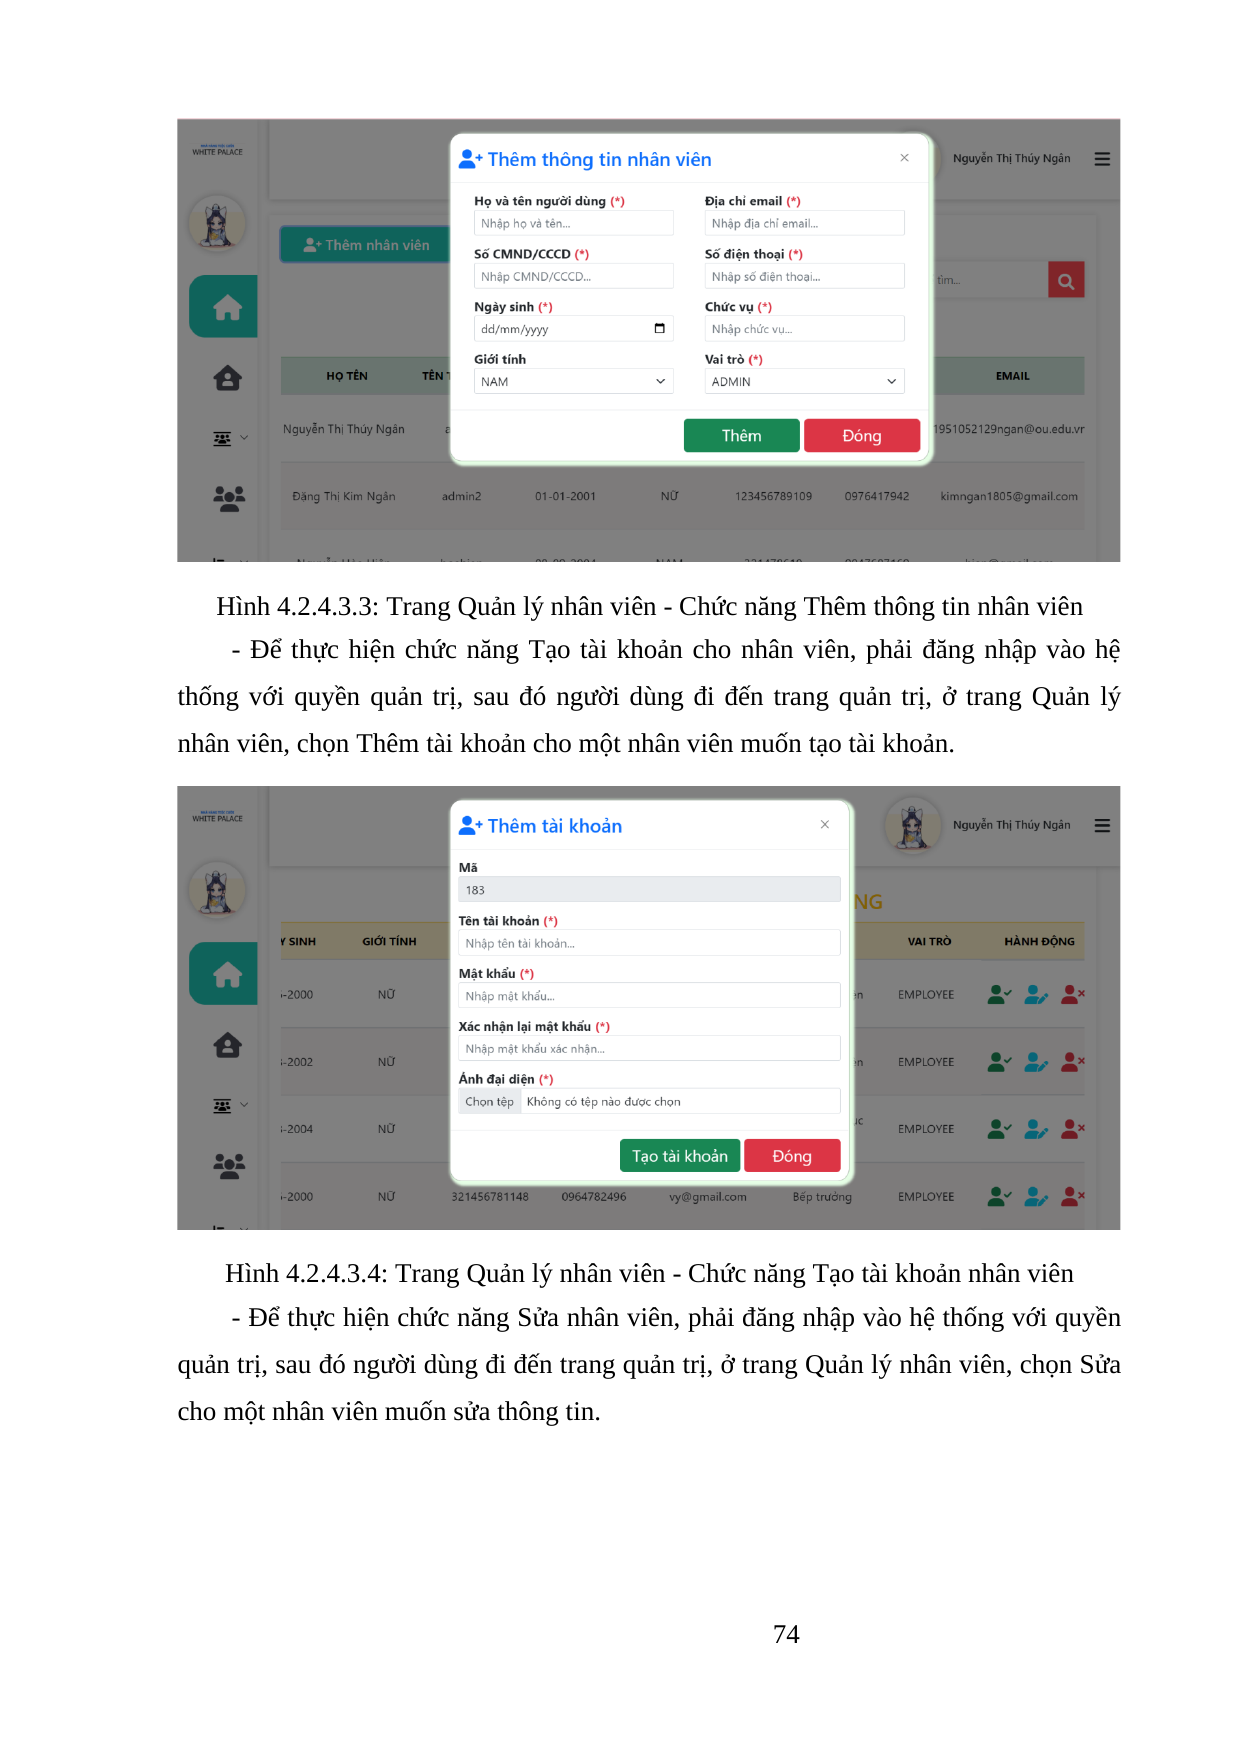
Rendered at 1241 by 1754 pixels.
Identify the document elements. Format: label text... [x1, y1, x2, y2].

text - Để thực hiện chức năng Tạo tài khoản cho nhân viên, phải đăng nhập vào hệ thống với quyền quản trị, sau đó người dùng đi đến trang quản trị, ở trang Quản lý nhân viên, chọn Thêm tài khoản cho một nhân viên muốn tạo tài khoản. [177, 633, 1122, 758]
text Hình 4.2.4.3.3: Trang Quản lý nhân viên - Chức năng Thêm thông tin nhân viên [177, 590, 1122, 621]
text - Để thực hiện chức năng Sửa nhân viên, phải đăng nhập vào hệ thống với quyền quản trị, sau đó người dùng đi đến trang quản trị, ở trang Quản lý nhân viên, chọn Sửa cho một nhân viên muốn sửa thông tin. [177, 1301, 1122, 1426]
picture [177, 786, 1121, 1230]
text Hình 4.2.4.3.4: Trang Quản lý nhân viên - Chức năng Tạo tài khoản nhân viên [177, 1258, 1122, 1289]
picture [177, 118, 1121, 562]
